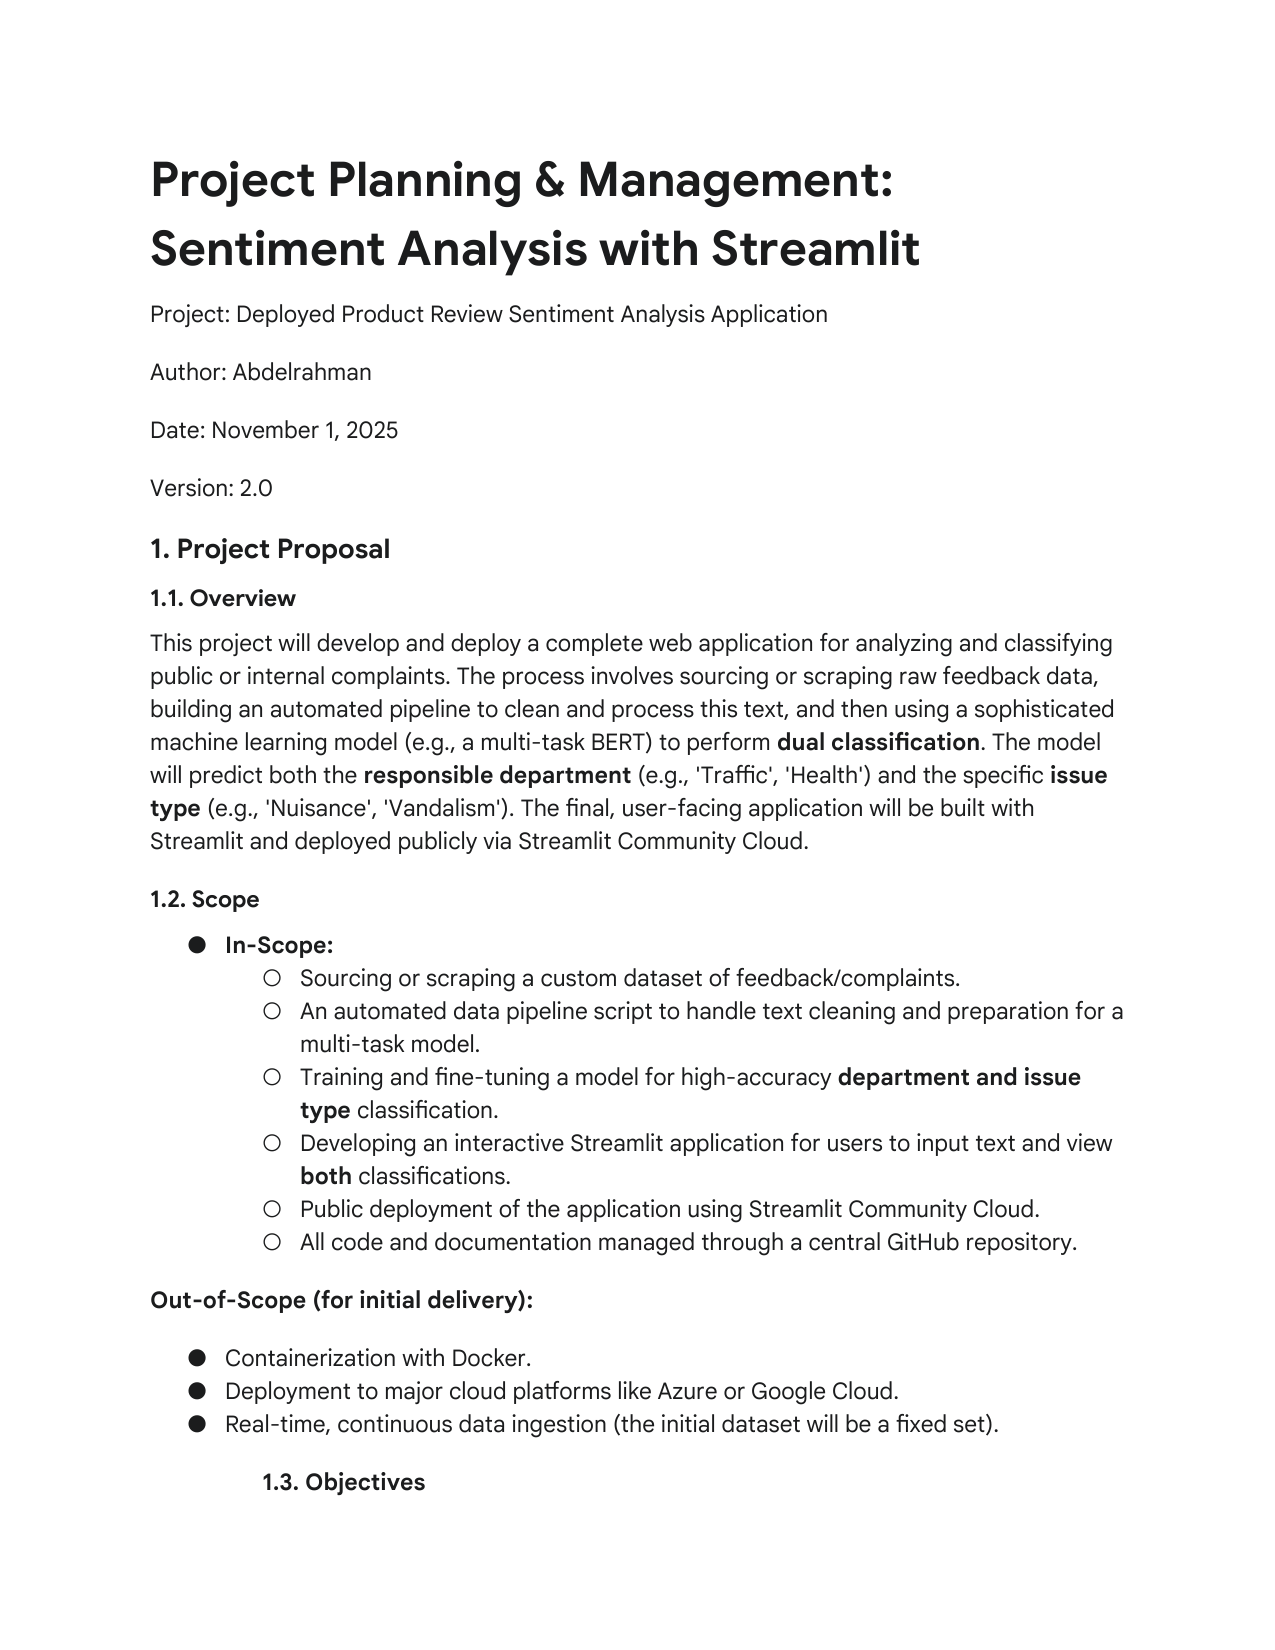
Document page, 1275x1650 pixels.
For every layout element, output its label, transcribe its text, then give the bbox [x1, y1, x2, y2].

list Developing an interactive Streamlit application for users to input text and view both classifications. [262, 1129, 1125, 1191]
list Containerization with Docker. [187, 1344, 1125, 1373]
list An automated data pipeline script to handle text cleaning and preparation for a multi-task model. [262, 997, 1125, 1059]
subtitle 1.1. Overview [150, 584, 1125, 613]
text Out-of-Scope (for initial delivery): [150, 1286, 1125, 1315]
list Sourcing or scraping a custom dataset of feedback/complaints. [262, 964, 1125, 993]
list Real-time, continuous data ingestion (the initial dataset will be a fixed set). [187, 1410, 1125, 1439]
text This project will develop and deploy a complete web application for analyzing and classifying public or internal complaints. The process involves sourcing or scraping raw feedback data, building an automated pipeline to clean and process this text, and then using a sophisticated machine learning model (e.g., a multi-task BERT) to perform dual classification. The model will predict both the responsible department (e.g., 'Traffic', 'Health') and the specific issue type (e.g., 'Nuisance', 'Vandalism'). The final, user-facing application will be built with Streamlit and deployed publicly via Streamlit Community Cloud. [150, 629, 1125, 856]
list Public deployment of the application using Streamlit Community Cloud. [262, 1195, 1125, 1224]
subtitle 1. Project Proposal [150, 532, 1125, 566]
text Version: 2.0 [150, 474, 1125, 503]
list In-Scope: [187, 931, 1125, 960]
text Author: Abdelrahman [150, 358, 1125, 387]
list All code and documentation managed through a central GitHub repository. [262, 1228, 1125, 1257]
text Date: November 1, 2025 [150, 416, 1125, 445]
subtitle 1.2. Scope [150, 886, 1125, 914]
list Training and fine-tuning a model for high-accuracy department and issue type classification. [262, 1063, 1125, 1125]
list Deployment to major cloud platforms like Azure or Google Cloud. [187, 1377, 1125, 1406]
subtitle 1.3. Objectives [262, 1468, 1125, 1497]
text Project: Deployed Product Review Sentiment Analysis Application [150, 300, 1125, 329]
subtitle Project Planning & Management: Sentiment Analysis with Streamlit [150, 150, 1125, 279]
